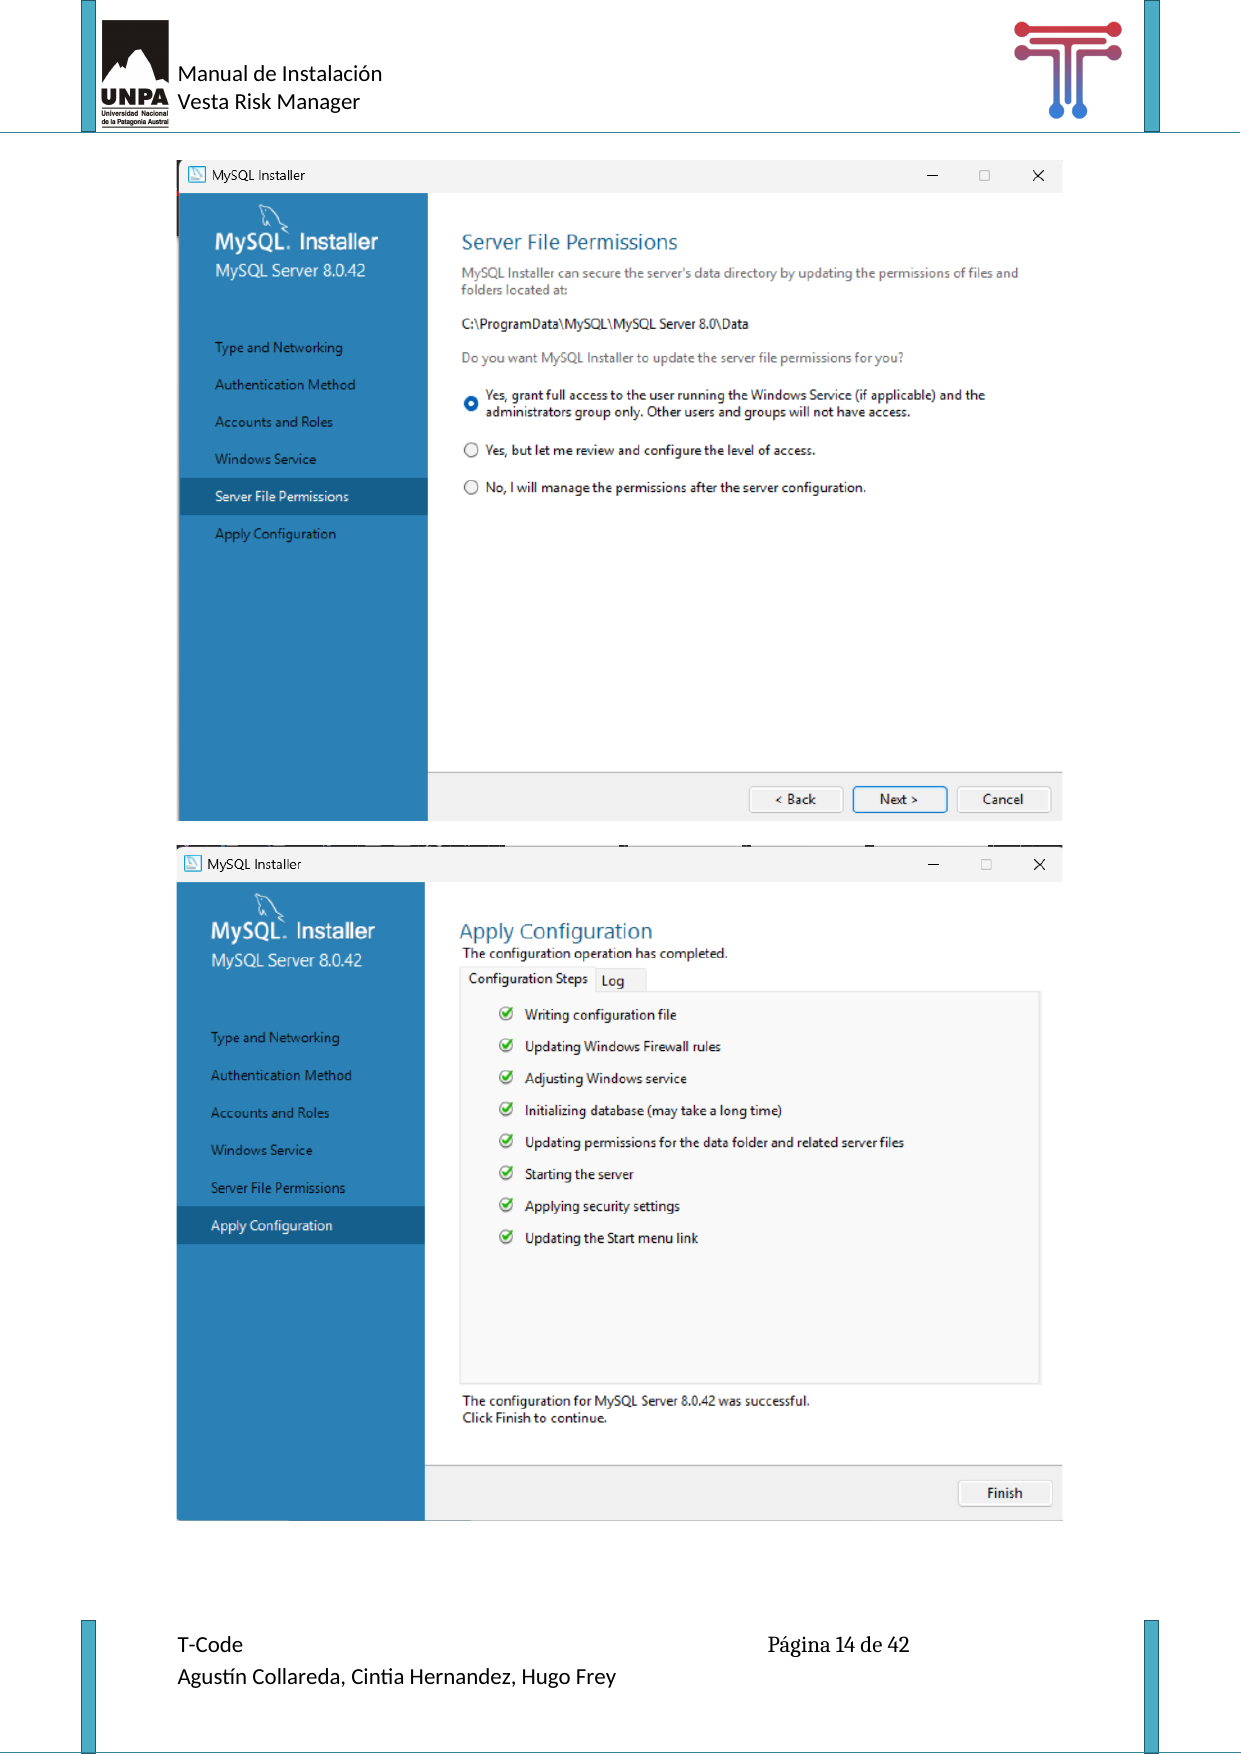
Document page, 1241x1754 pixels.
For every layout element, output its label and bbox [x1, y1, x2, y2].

picture [1013, 18, 1123, 121]
picture [176, 845, 1063, 1521]
picture [100, 18, 170, 129]
picture [176, 160, 1063, 821]
